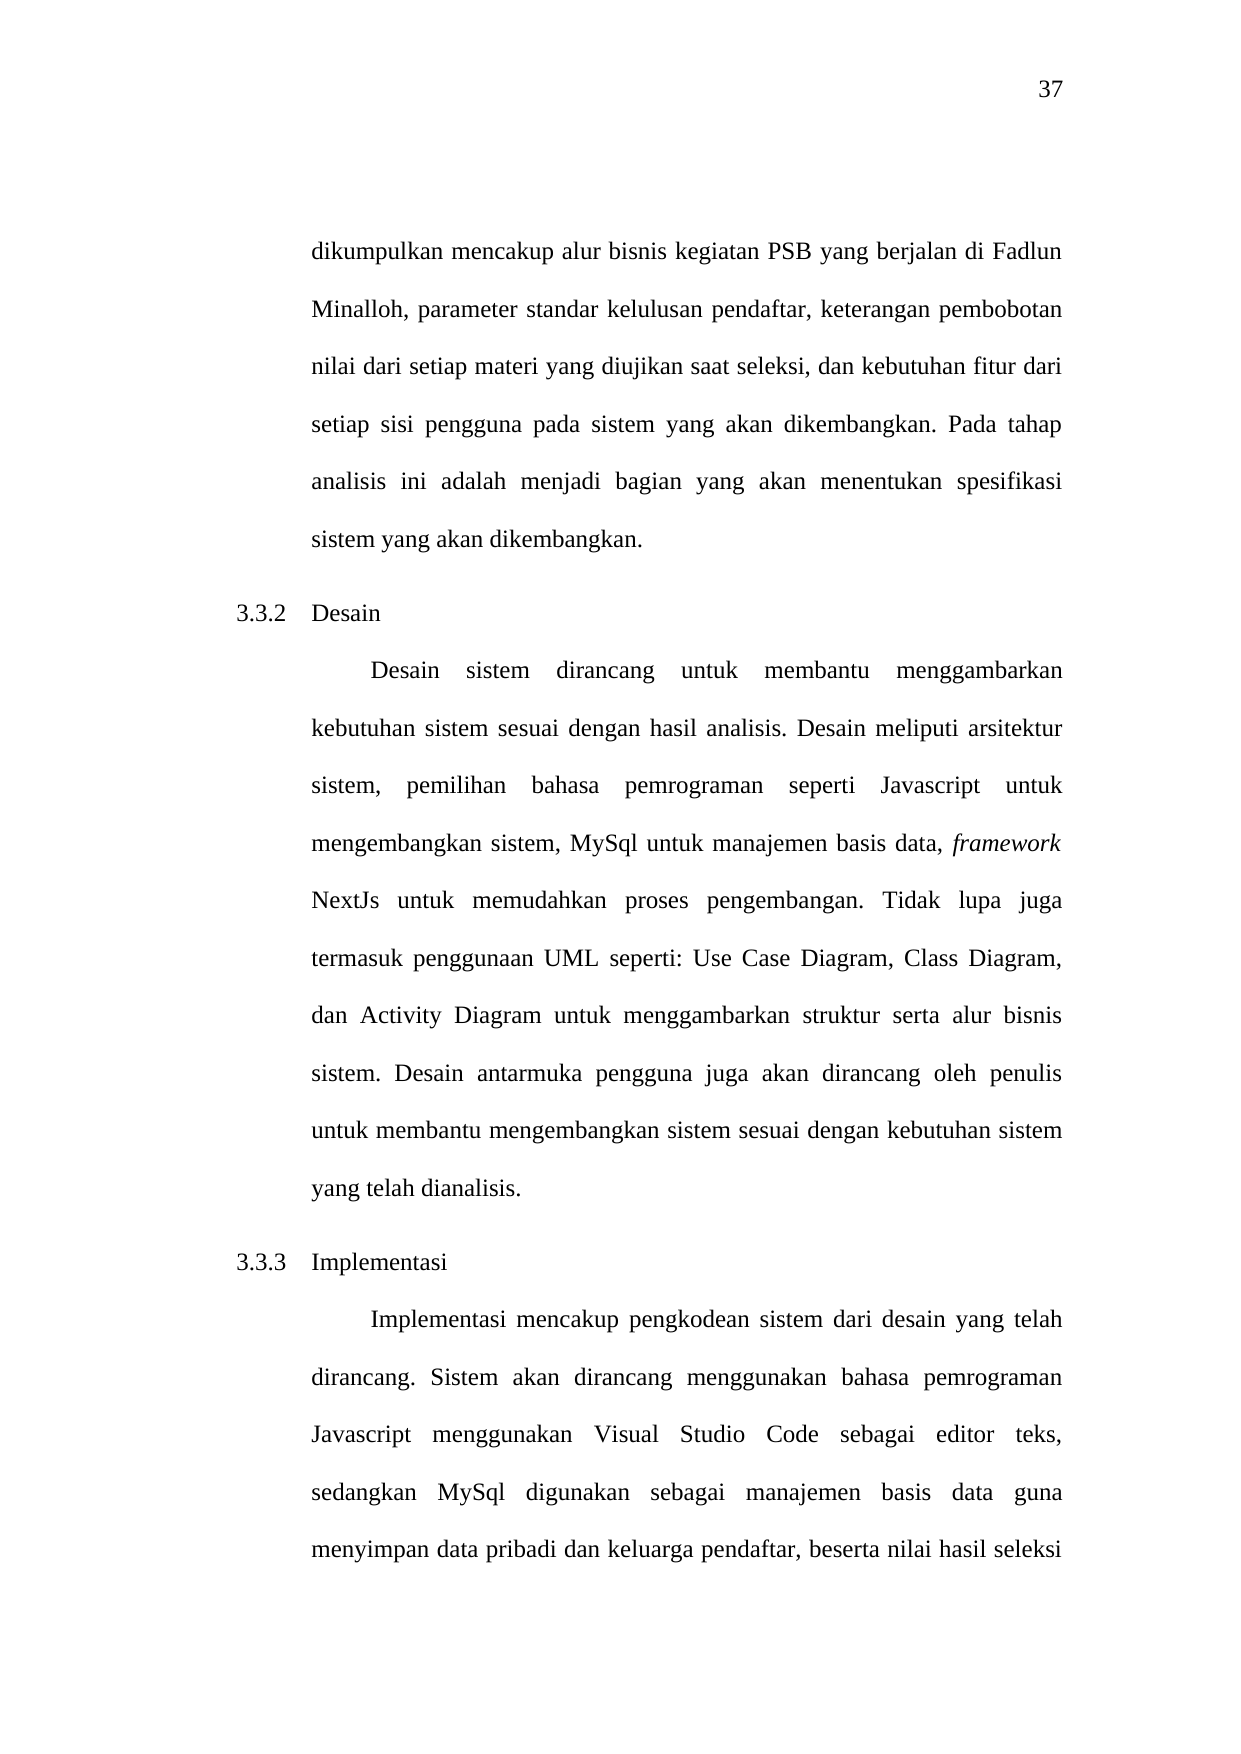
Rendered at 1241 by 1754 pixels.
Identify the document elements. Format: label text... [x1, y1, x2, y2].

subtitle Implementasi [236, 1247, 1063, 1276]
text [311, 236, 1063, 552]
subtitle Desain [236, 598, 1063, 627]
text Desain sistem dirancang untuk membantu menggambarkan kebutuhan sistem sesuai dengan hasil analisis. Desain meliputi arsitektur sistem, pemilihan bahasa pemrograman seperti Javascript untuk mengembangkan sistem, MySql untuk manajemen basis data, framework NextJs untuk memudahkan proses pengembangan. Tidak lupa juga termasuk penggunaan UML seperti: Use Case Diagram, Class Diagram, dan Activity Diagram untuk menggambarkan struktur serta alur bisnis sistem. Desain antarmuka pengguna juga akan dirancang oleh penulis untuk membantu mengembangkan sistem sesuai dengan kebutuhan sistem yang telah dianalisis. [311, 655, 1063, 1202]
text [311, 1304, 1063, 1563]
